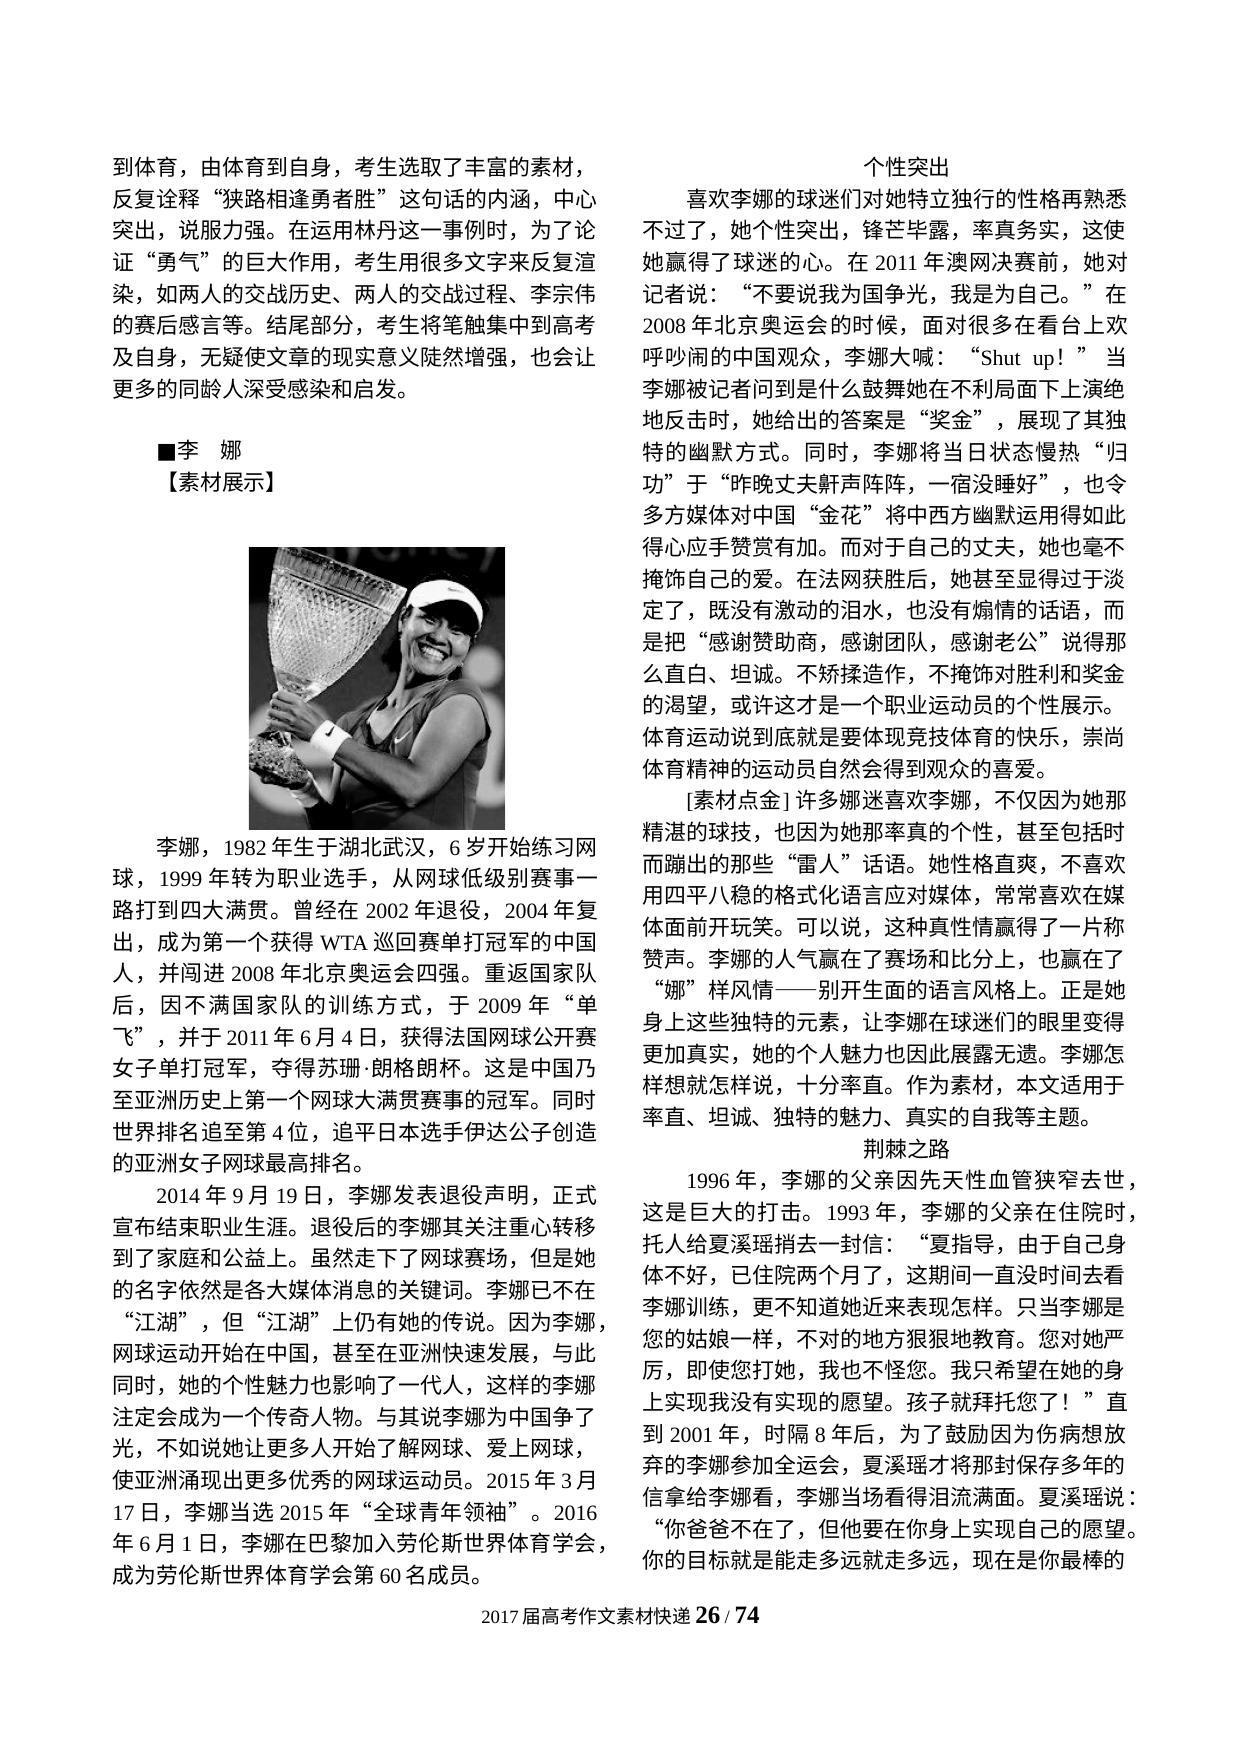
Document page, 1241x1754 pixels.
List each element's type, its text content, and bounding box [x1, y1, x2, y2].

picture [248, 547, 506, 830]
text ■李 娜 [112, 433, 598, 465]
text 【素材展示】 [112, 465, 598, 497]
text [素材点金] 许多娜迷喜欢李娜，不仅因为她那精湛的球技，也因为她那率真的个性，甚至包括时而蹦出的那些“雷人”话语。她性格直爽，不喜欢用四平八稳的格式化语言应对媒体，常常喜欢在媒体面前开玩笑。可以说，这种真性情赢得了一片称赞声。李娜的人气赢在了赛场和比分上，也赢在了“娜”样风情——别开生面的语言风格上。正是她身上这些独特的元素，让李娜在球迷们的眼里变得更加真实，她的个人魅力也因此展露无遗。李娜怎样想就怎样说，十分率直。作为素材，本文适用于率直、坦诚、独特的魅力、真实的自我等主题。 [642, 783, 1128, 1132]
text 李娜，1982年生于湖北武汉，6岁开始练习网球，1999年转为职业选手，从网球低级别赛事一路打到四大满贯。曾经在2002年退役，2004年复出，成为第一个获得WTA巡回赛单打冠军的中国人，并闯进2008年北京奥运会四强。重返国家队后，因不满国家队的训练方式，于2009年“单飞”，并于2011年6月4日，获得法国网球公开赛女子单打冠军，夺得苏珊·朗格朗杯。这是中国乃至亚洲历史上第一个网球大满贯赛事的冠军。同时世界排名追至第4位，追平日本选手伊达公子创造的亚洲女子网球最高排名。 [112, 830, 598, 1178]
text 喜欢李娜的球迷们对她特立独行的性格再熟悉不过了，她个性突出，锋芒毕露，率真务实，这使她赢得了球迷的心。在2011年澳网决赛前，她对记者说：“不要说我为国争光，我是为自己。”在2008年北京奥运会的时候，面对很多在看台上欢呼吵闹的中国观众，李娜大喊：“Shut up！” 当李娜被记者问到是什么鼓舞她在不利局面下上演绝地反击时，她给出的答案是“奖金”，展现了其独特的幽默方式。同时，李娜将当日状态慢热“归功”于“昨晚丈夫鼾声阵阵，一宿没睡好”，也令多方媒体对中国“金花”将中西方幽默运用得如此得心应手赞赏有加。而对于自己的丈夫，她也毫不掩饰自己的爱。在法网获胜后，她甚至显得过于淡定了，既没有激动的泪水，也没有煽情的话语，而是把“感谢赞助商，感谢团队，感谢老公”说得那么直白、坦诚。不矫揉造作，不掩饰对胜利和奖金的渴望，或许这才是一个职业运动员的个性展示。体育运动说到底就是要体现竞技体育的快乐，崇尚体育精神的运动员自然会得到观众的喜爱。 [642, 182, 1128, 783]
text 荆棘之路 [642, 1132, 1128, 1163]
text 个性突出 [642, 150, 1128, 182]
text 2014年9月19日，李娜发表退役声明，正式宣布结束职业生涯。退役后的李娜其关注重心转移到了家庭和公益上。虽然走下了网球赛场，但是她的名字依然是各大媒体消息的关键词。李娜已不在“江湖”，但“江湖”上仍有她的传说。因为李娜，网球运动开始在中国，甚至在亚洲快速发展，与此同时，她的个性魅力也影响了一代人，这样的李娜注定会成为一个传奇人物。与其说李娜为中国争了光，不如说她让更多人开始了解网球、爱上网球，使亚洲涌现出更多优秀的网球运动员。2015年3月17日，李娜当选2015年“全球青年领袖”。2016年6月1日，李娜在巴黎加入劳伦斯世界体育学会，成为劳伦斯世界体育学会第60名成员。 [112, 1178, 598, 1590]
